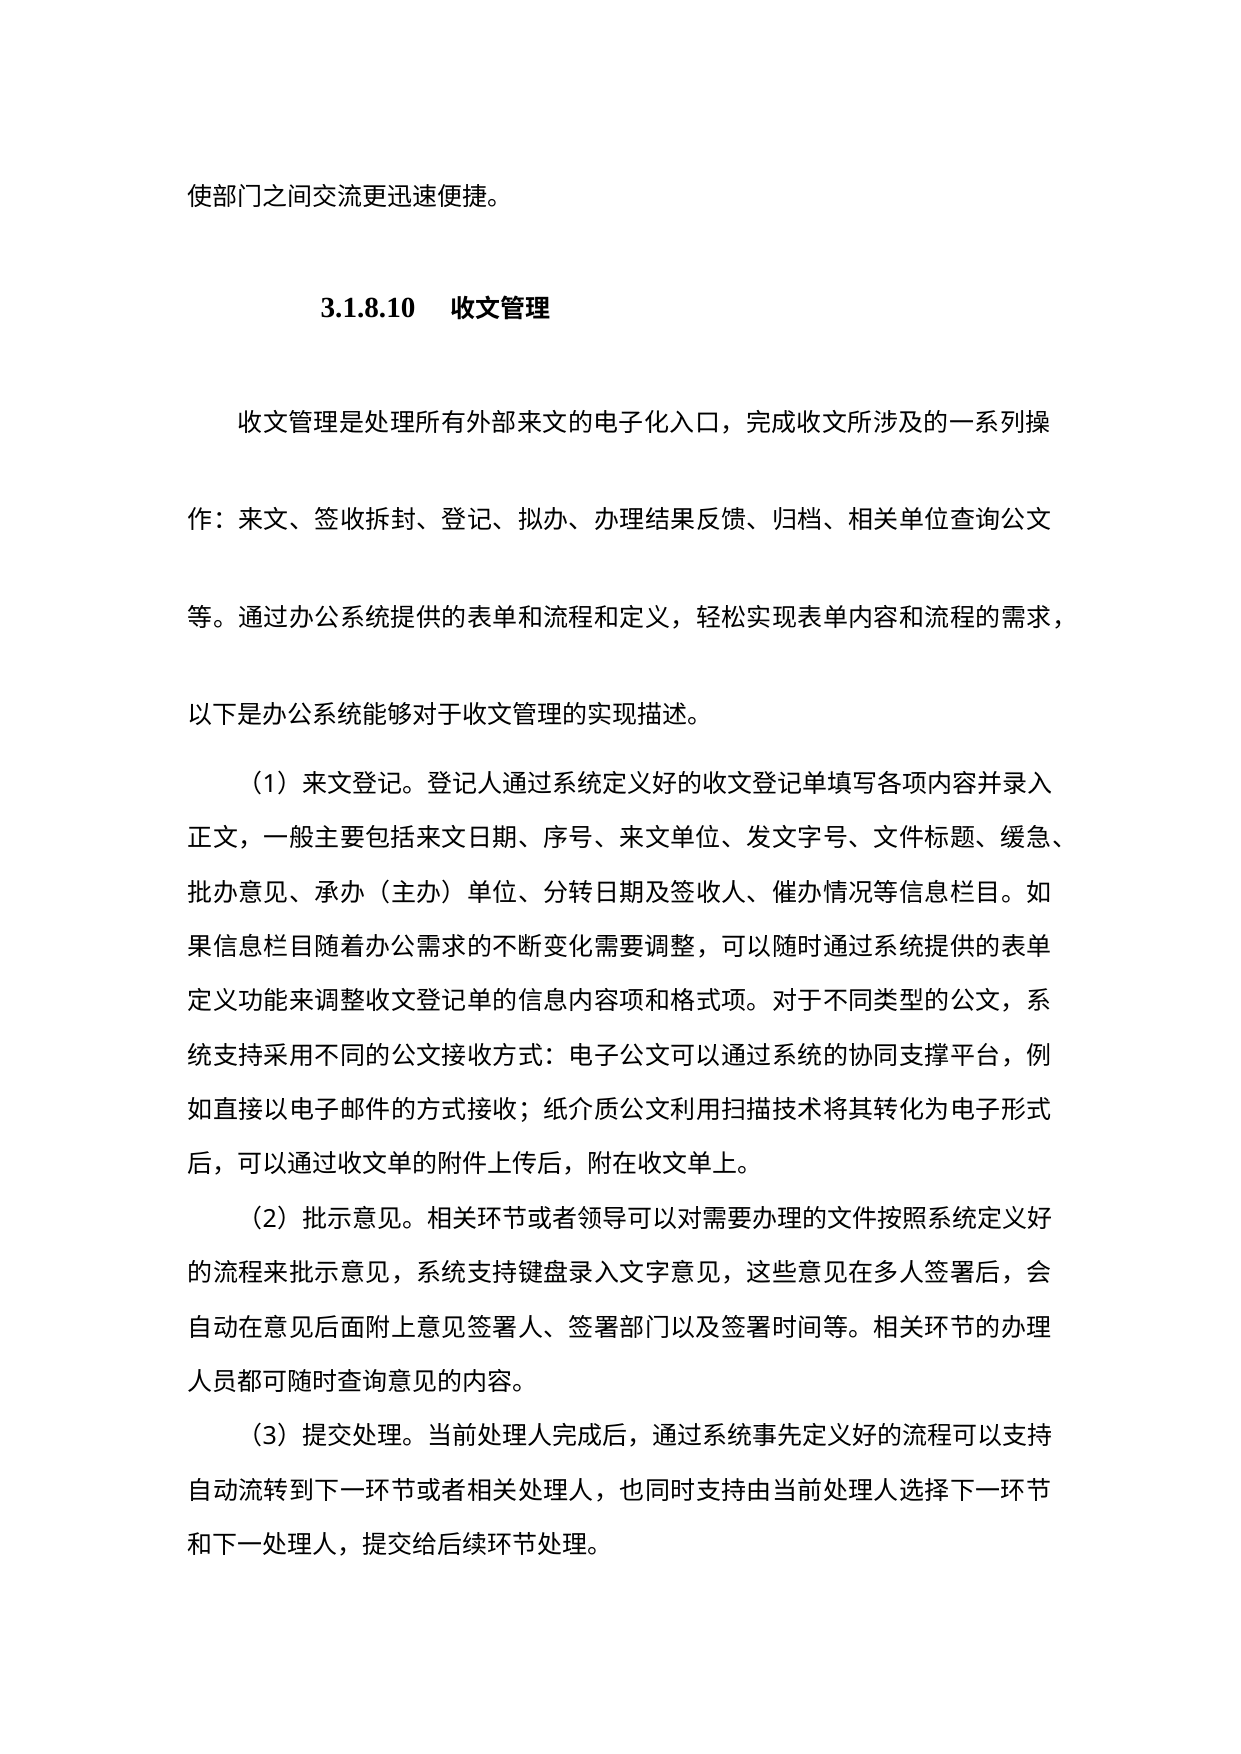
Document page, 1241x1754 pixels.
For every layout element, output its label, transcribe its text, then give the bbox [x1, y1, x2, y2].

text 收文管理是处理所有外部来文的电子化入口，完成收文所涉及的一系列操作：来文、签收拆封、登记、拟办、办理结果反馈、归档、相关单位查询公文等。通过办公系统提供的表单和流程和定义，轻松实现表单内容和流程的需求，以下是办公系统能够对于收文管理的实现描述。 [187, 388, 1053, 745]
text （3）提交处理。当前处理人完成后，通过系统事先定义好的流程可以支持自动流转到下一环节或者相关处理人，也同时支持由当前处理人选择下一环节和下一处理人，提交给后续环节处理。 [187, 1416, 1053, 1561]
text （1）来文登记。登记人通过系统定义好的收文登记单填写各项内容并录入正文，一般主要包括来文日期、序号、来文单位、发文字号、文件标题、缓急、批办意见、承办（主办）单位、分转日期及签收人、催办情况等信息栏目。如果信息栏目随着办公需求的不断变化需要调整，可以随时通过系统提供的表单定义功能来调整收文登记单的信息内容项和格式项。对于不同类型的公文，系统支持采用不同的公文接收方式：电子公文可以通过系统的协同支撑平台，例如直接以电子邮件的方式接收；纸介质公文利用扫描技术将其转化为电子形式后，可以通过收文单的附件上传后，附在收文单上。 [187, 763, 1053, 1180]
subtitle 收文管理 [320, 274, 1053, 339]
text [187, 162, 1053, 227]
text （2）批示意见。相关环节或者领导可以对需要办理的文件按照系统定义好的流程来批示意见，系统支持键盘录入文字意见，这些意见在多人签署后，会自动在意见后面附上意见签署人、签署部门以及签署时间等。相关环节的办理人员都可随时查询意见的内容。 [187, 1198, 1053, 1398]
